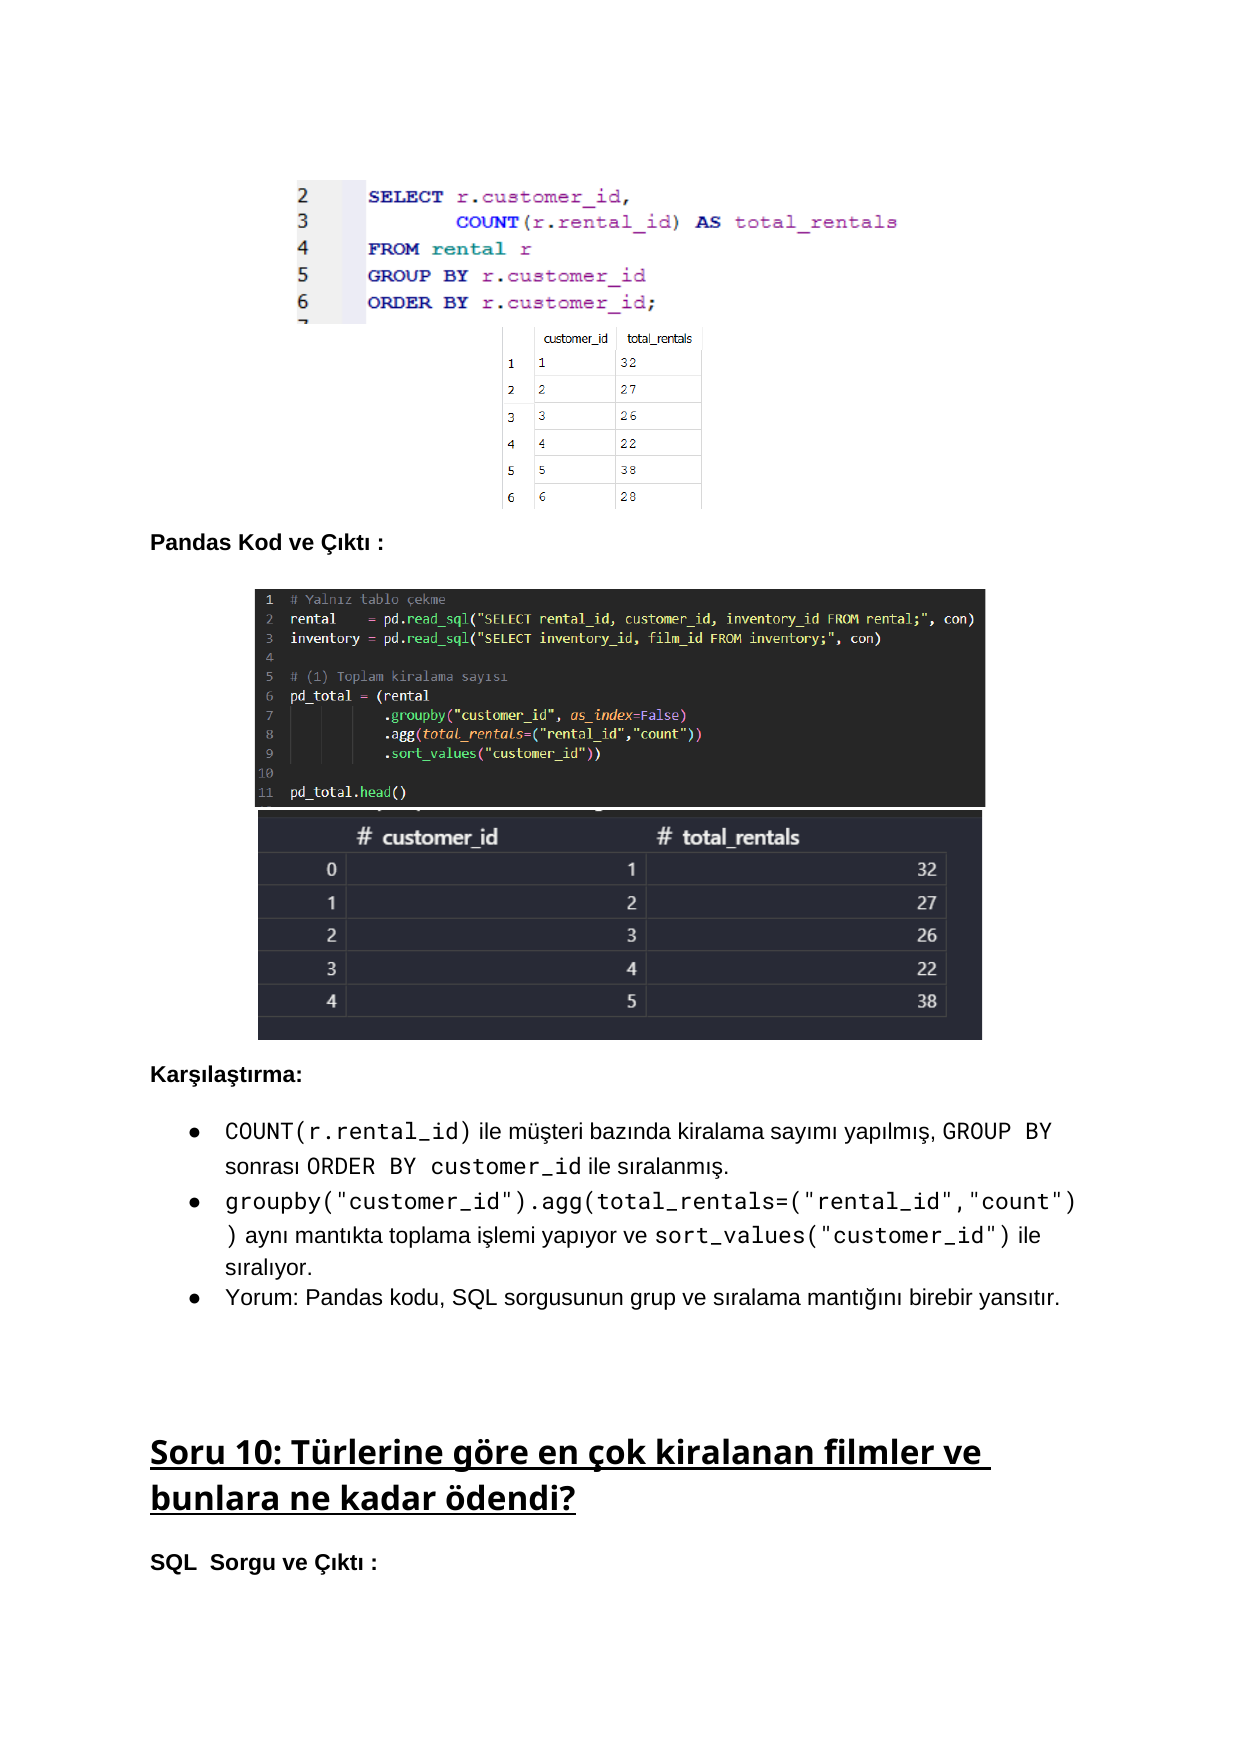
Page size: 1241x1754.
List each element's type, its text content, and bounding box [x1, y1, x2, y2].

list COUNT(r.rental_id) ile müşteri bazında kiralama sayımı yapılmış, GROUP BY sonrası ORDER BY customer_id ile sıralanmış. [187, 1116, 1090, 1181]
picture [502, 327, 738, 509]
list Yorum: Pandas kodu, SQL sorgusunun grup ve sıralama mantığını birebir yansıtır. [187, 1284, 1090, 1341]
picture [258, 810, 983, 1040]
list groupby("customer_id").agg(total_rentals=("rental_id","count")) aynı mantıkta toplama işlemi yapıyor ve sort_values("customer_id") ile sıralıyor. [187, 1185, 1090, 1280]
text Karşılaştırma: [150, 1061, 1090, 1087]
picture [254, 589, 986, 807]
text SQL Sorgu ve Çıktı : [150, 1549, 1090, 1575]
text Soru 10: Türlerine göre en çok kiralanan filmler ve bunlara ne kadar ödendi? [150, 1429, 1090, 1520]
text Pandas Kod ve Çıktı : [150, 529, 1090, 556]
picture [296, 180, 944, 324]
